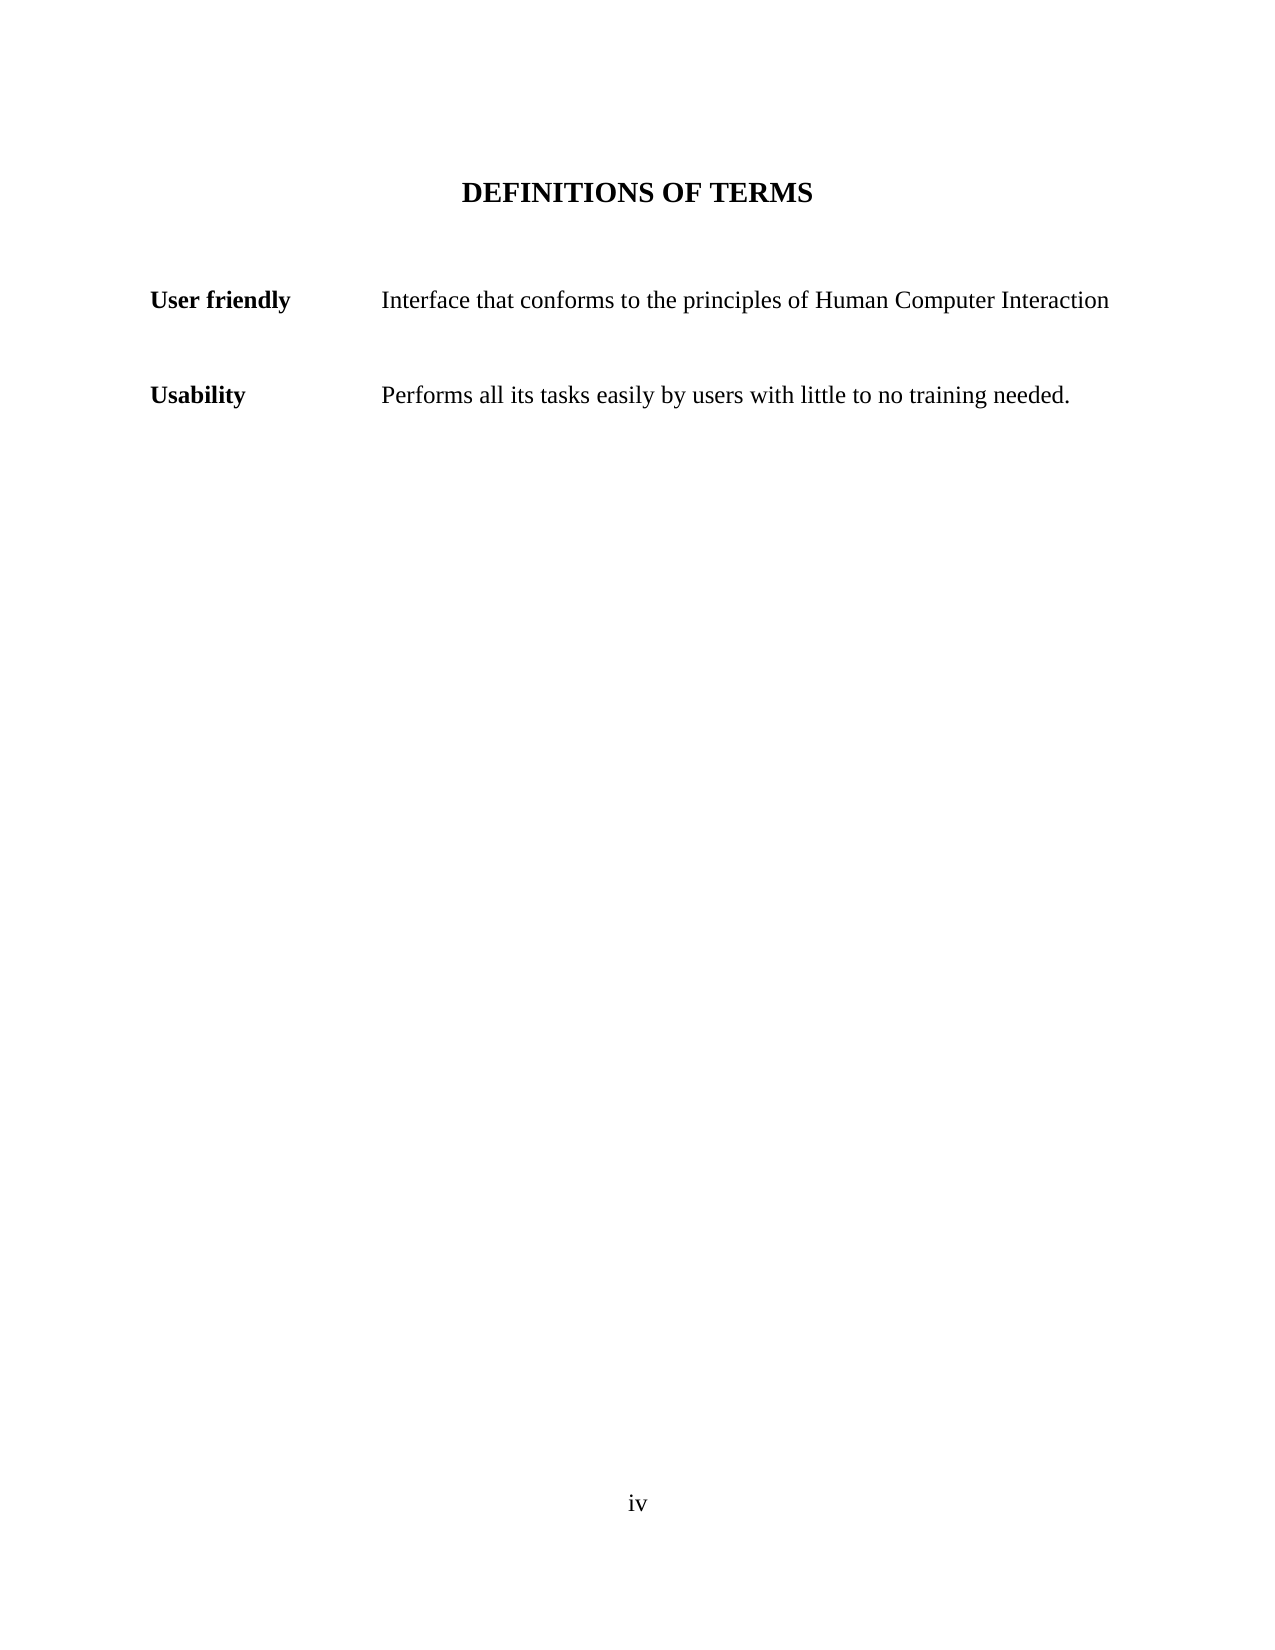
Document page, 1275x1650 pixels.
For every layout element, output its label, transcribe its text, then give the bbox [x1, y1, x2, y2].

text Usability Performs all its tasks easily by users with little to no training needed. [150, 381, 1125, 409]
text User friendly Interface that conforms to the principles of Human Computer Interaction [150, 285, 1125, 314]
subtitle DEFINITIONS OF TERMS [150, 175, 1125, 208]
